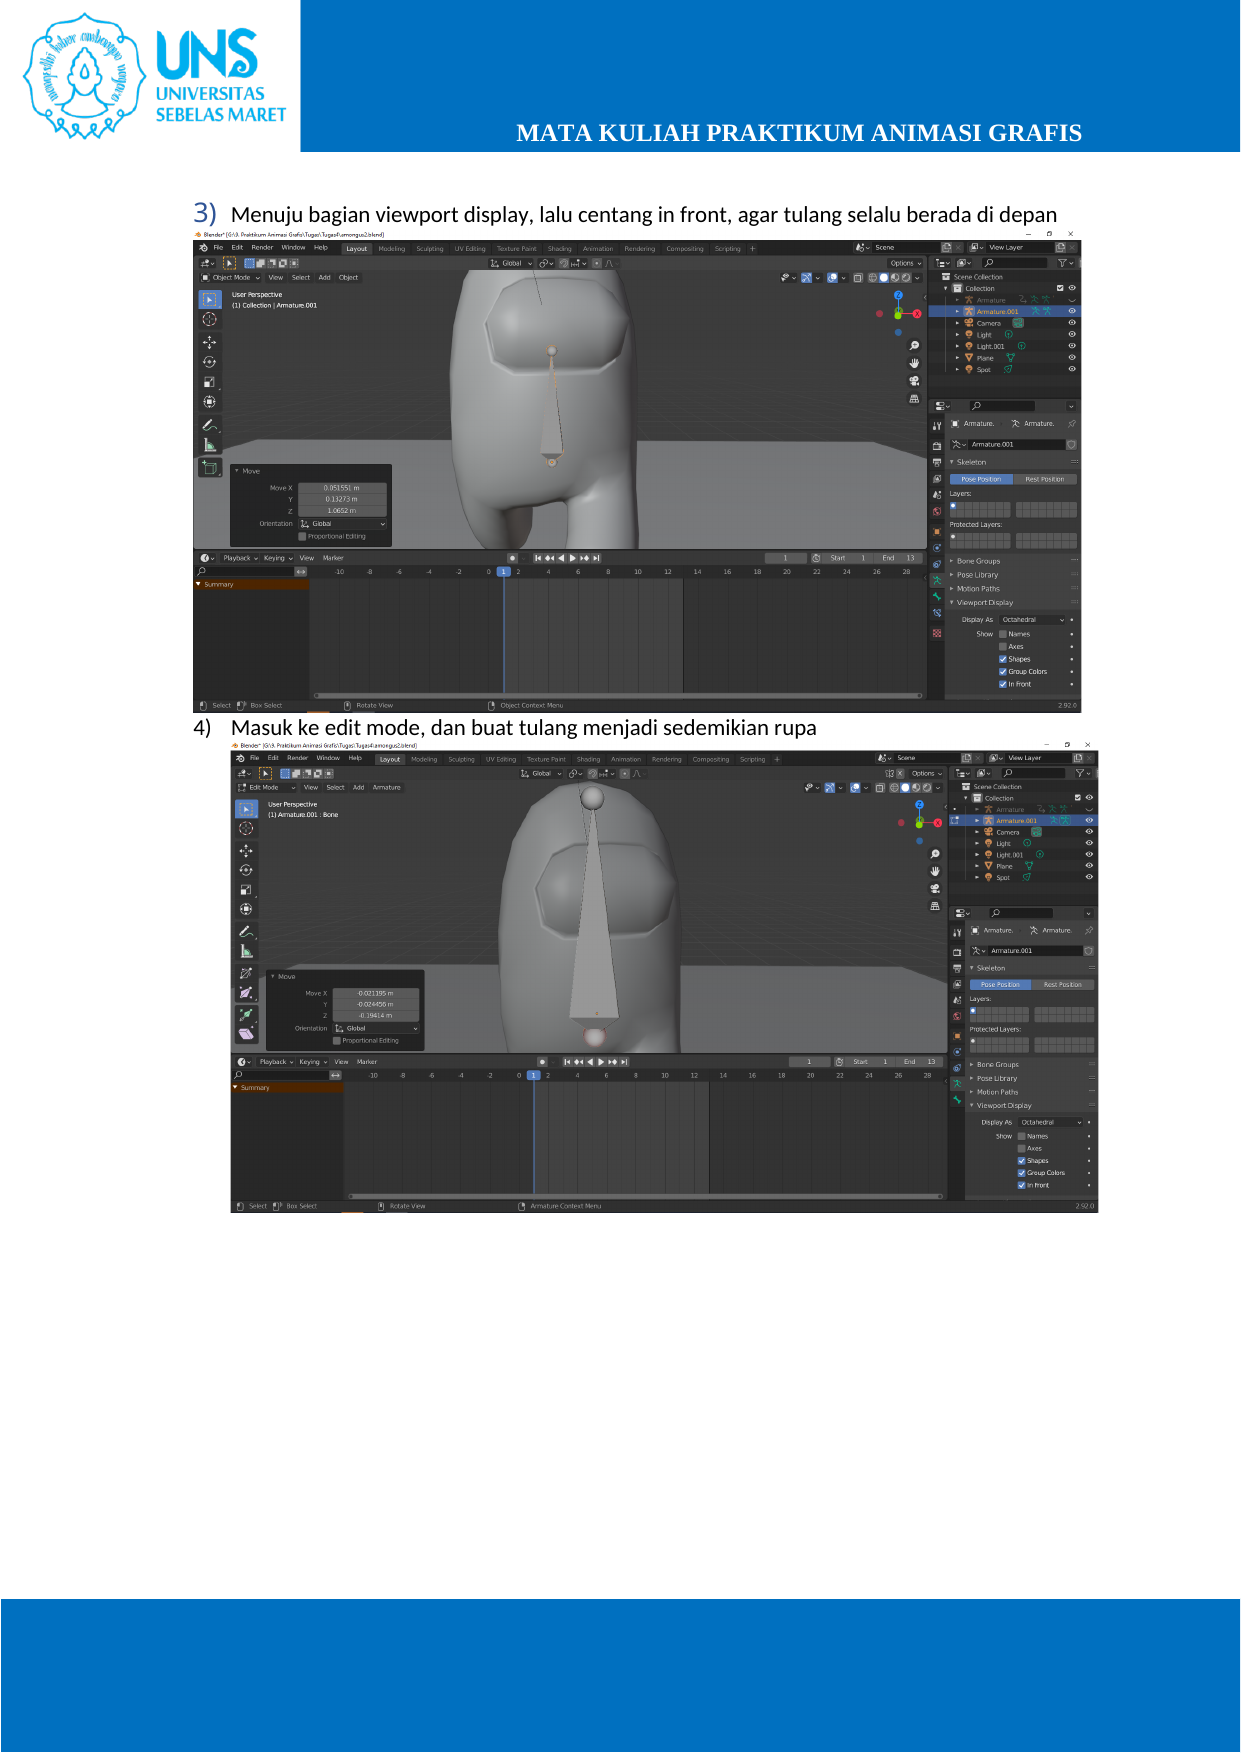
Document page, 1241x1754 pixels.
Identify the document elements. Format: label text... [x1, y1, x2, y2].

picture [193, 230, 1082, 713]
picture [230, 740, 1099, 1213]
list Menuju bagian viewport display, lalu centang in front, agar tulang selalu berada di depan [193, 193, 1122, 230]
list Masuk ke edit mode, dan buat tulang menjadi sedemikian rupa [193, 713, 1122, 741]
picture [22, 0, 1240, 152]
